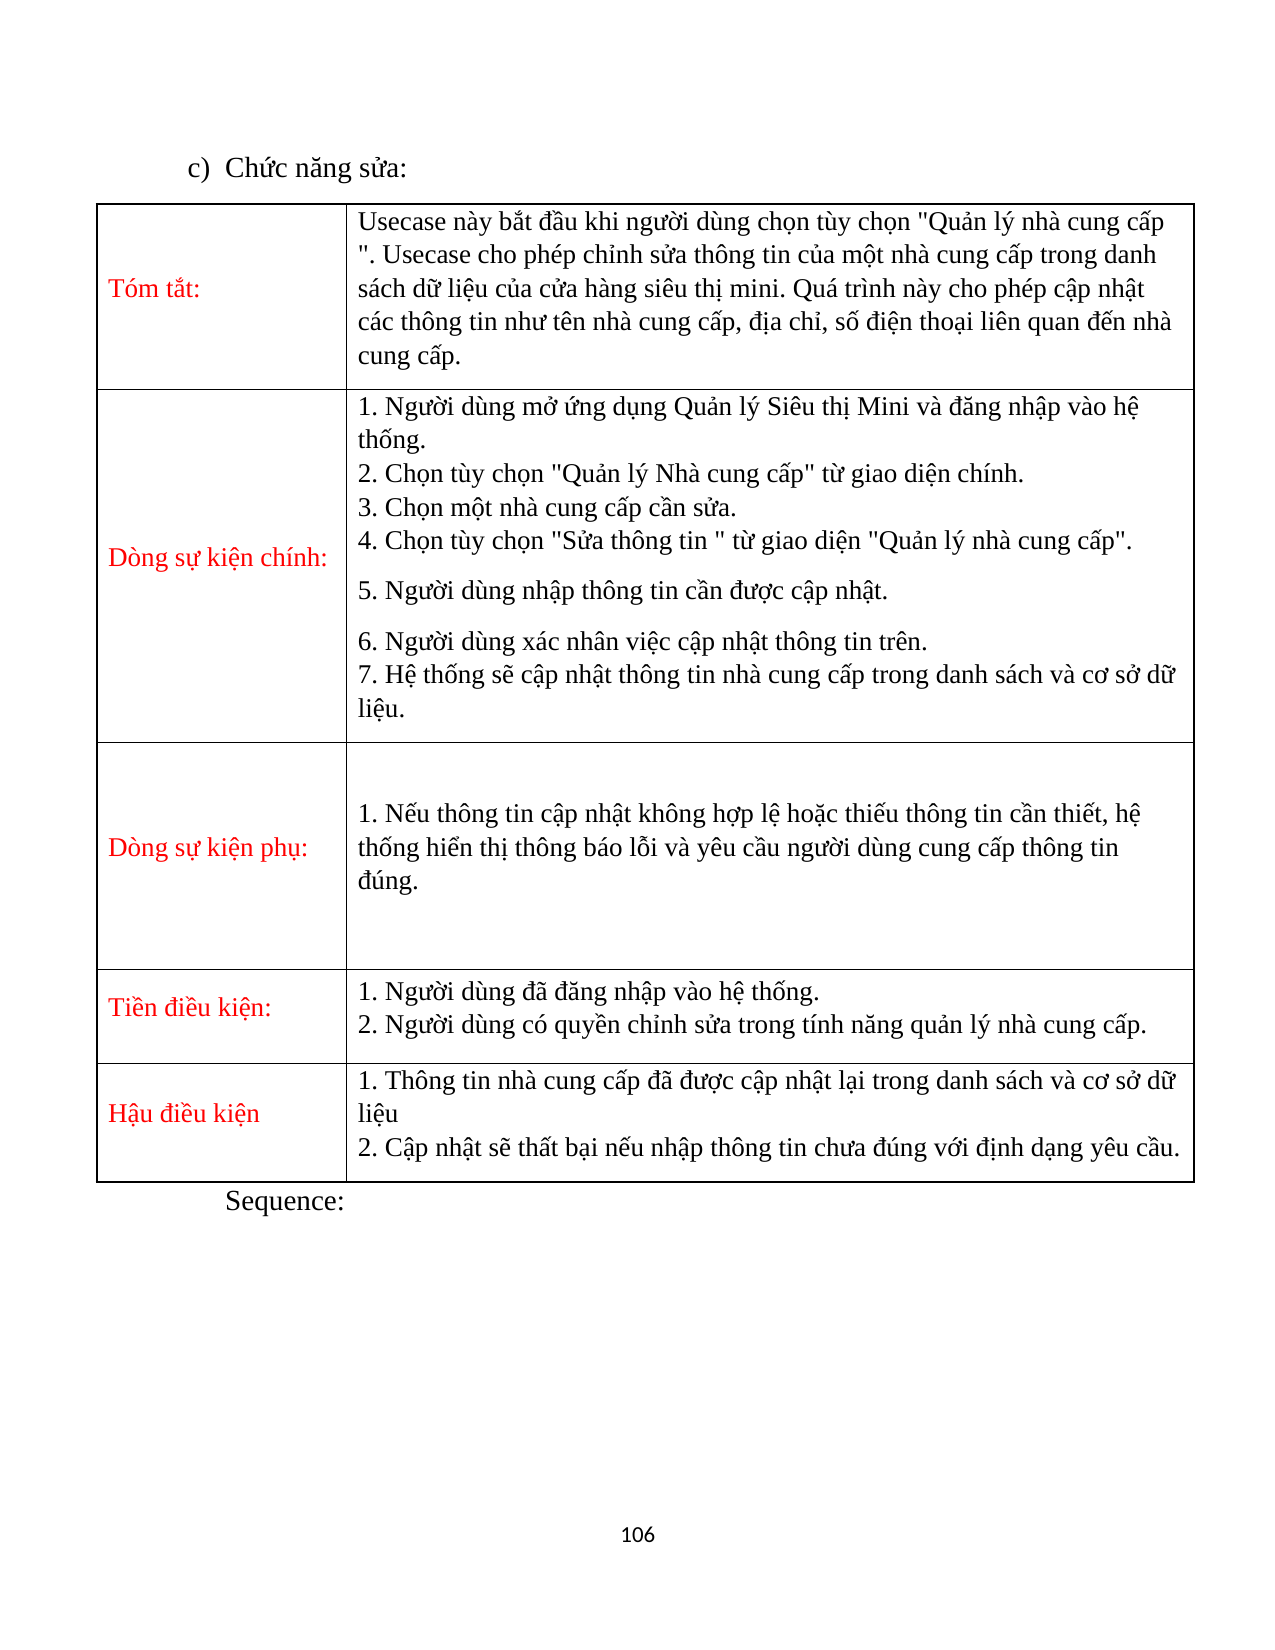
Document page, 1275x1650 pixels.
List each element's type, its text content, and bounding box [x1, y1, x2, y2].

table_cell 1. Người dùng mở ứng dụng Quản lý Siêu thị Mini và đăng nhập vào hệ thống. 2. Chọn tùy chọn "Quản lý Nhà cung cấp" từ giao diện chính. 3. Chọn một nhà cung cấp cần sửa. 4. Chọn tùy chọn "Sửa thông tin " từ giao diện "Quản lý nhà cung cấp". 5. Người dùng nhập thông tin cần được cập nhật. 6. Người dùng xác nhân việc cập nhật thông tin trên. 7. Hệ thống sẽ cập nhật thông tin nhà cung cấp trong danh sách và cơ sở dữ liệu. [347, 390, 1193, 742]
table_cell Dòng sự kiện phụ: [98, 743, 346, 969]
list Sequence: [225, 1183, 1125, 1217]
table_header Tóm tắt: [98, 205, 346, 389]
table_cell 1. Nếu thông tin cập nhật không hợp lệ hoặc thiếu thông tin cần thiết, hệ thống hiển thị thông báo lỗi và yêu cầu người dùng cung cấp thông tin đúng. [347, 743, 1193, 969]
table_cell 1. Thông tin nhà cung cấp đã được cập nhật lại trong danh sách và cơ sở dữ liệu 2. Cập nhật sẽ thất bại nếu nhập thông tin chưa đúng với định dạng yêu cầu. [347, 1064, 1193, 1181]
table_cell Dòng sự kiện chính: [98, 390, 346, 742]
table_cell Hậu điều kiện [98, 1064, 346, 1181]
table_cell 1. Người dùng đã đăng nhập vào hệ thống. 2. Người dùng có quyền chỉnh sửa trong tính năng quản lý nhà cung cấp. [347, 970, 1193, 1063]
list Chức năng sửa: [187, 150, 1125, 183]
table_header Usecase này bắt đầu khi người dùng chọn tùy chọn "Quản lý nhà cung cấp ". Usecase cho phép chỉnh sửa thông tin của một nhà cung cấp trong danh sách dữ liệu của cửa hàng siêu thị mini. Quá trình này cho phép cập nhật các thông tin như tên nhà cung cấp, địa chỉ, số điện thoại liên quan đến nhà cung cấp. [347, 205, 1193, 389]
table_cell Tiền điều kiện: [98, 970, 346, 1063]
